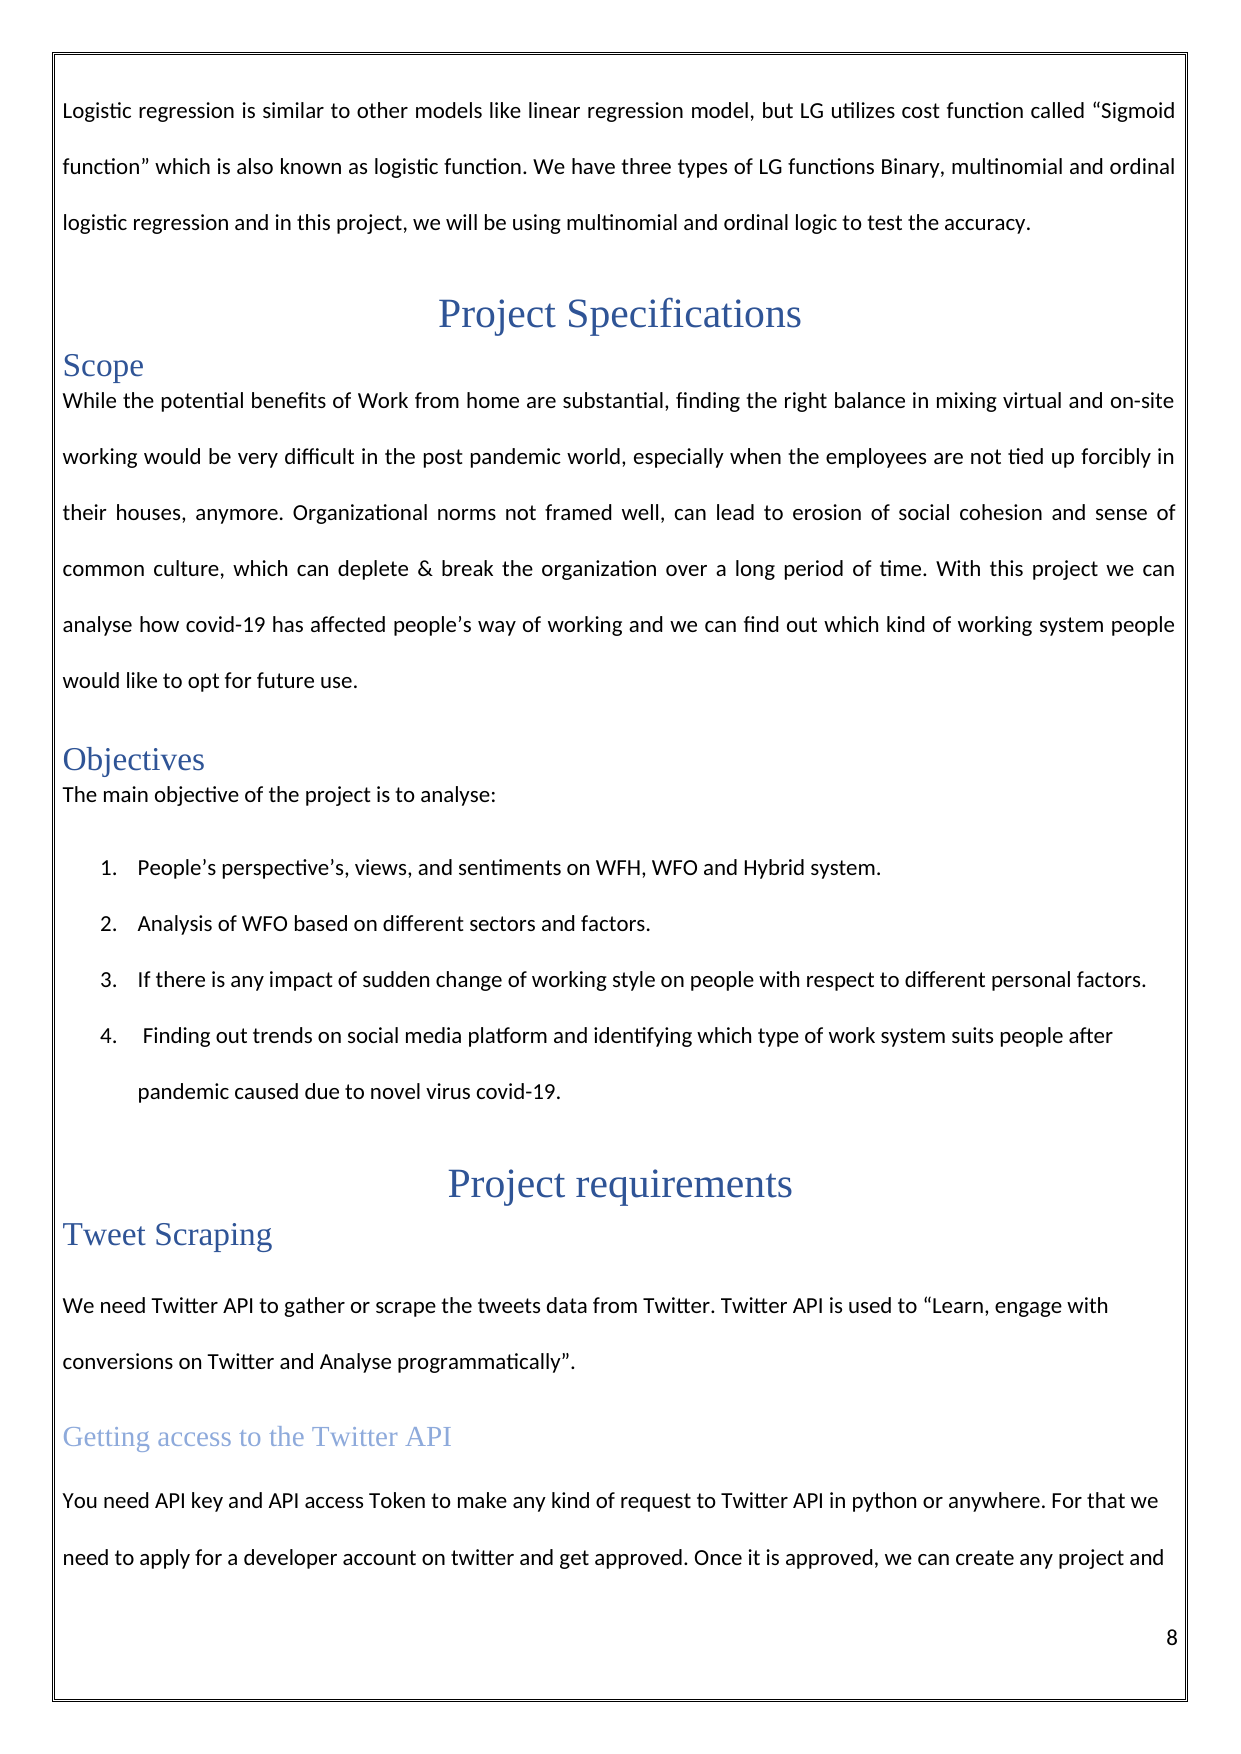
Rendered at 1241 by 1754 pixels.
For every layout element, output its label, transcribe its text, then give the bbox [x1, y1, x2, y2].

list Finding out trends on social media platform and identifying which type of work system suits people after pandemic caused due to novel virus covid-19. [100, 1021, 1178, 1105]
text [62, 1487, 1178, 1571]
text Logistic regression is similar to other models like linear regression model, but LG utilizes cost function called “Sigmoid function” which is also known as logistic function. We have three types of LG functions Binary, multinomial and ordinal logistic regression and in this project, we will be using multinomial and ordinal logic to test the accuracy. [62, 96, 1178, 236]
list Analysis of WFO based on different sectors and factors. [100, 909, 1178, 937]
list People’s perspective’s, views, and sentiments on WFH, WFO and Hybrid system. [100, 853, 1178, 881]
subtitle Scope [62, 345, 1178, 383]
subtitle Project requirements [62, 1158, 1178, 1206]
subtitle Getting access to the Twitter API [62, 1419, 1178, 1453]
text The main objective of the project is to analyse: [62, 780, 1178, 808]
subtitle Project Specifications [62, 289, 1178, 337]
subtitle Tweet Scraping [62, 1214, 1178, 1252]
text We need Twitter API to gather or scrape the tweets data from Twitter. Twitter API is used to “Learn, engage with conversions on Twitter and Analyse programmatically”. [62, 1291, 1178, 1375]
subtitle Objectives [62, 739, 1178, 777]
list If there is any impact of sudden change of working style on people with respect to different personal factors. [100, 965, 1178, 993]
text While the potential benefits of Work from home are substantial, finding the right balance in mixing virtual and on-site working would be very difficult in the post pandemic world, especially when the employees are not tied up forcibly in their houses, anymore. Organizational norms not framed well, can lead to erosion of social cohesion and sense of common culture, which can deplete & break the organization over a long period of time. With this project we can analyse how covid-19 has affected people’s way of working and we can find out which kind of working system people would like to opt for future use. [62, 386, 1178, 694]
